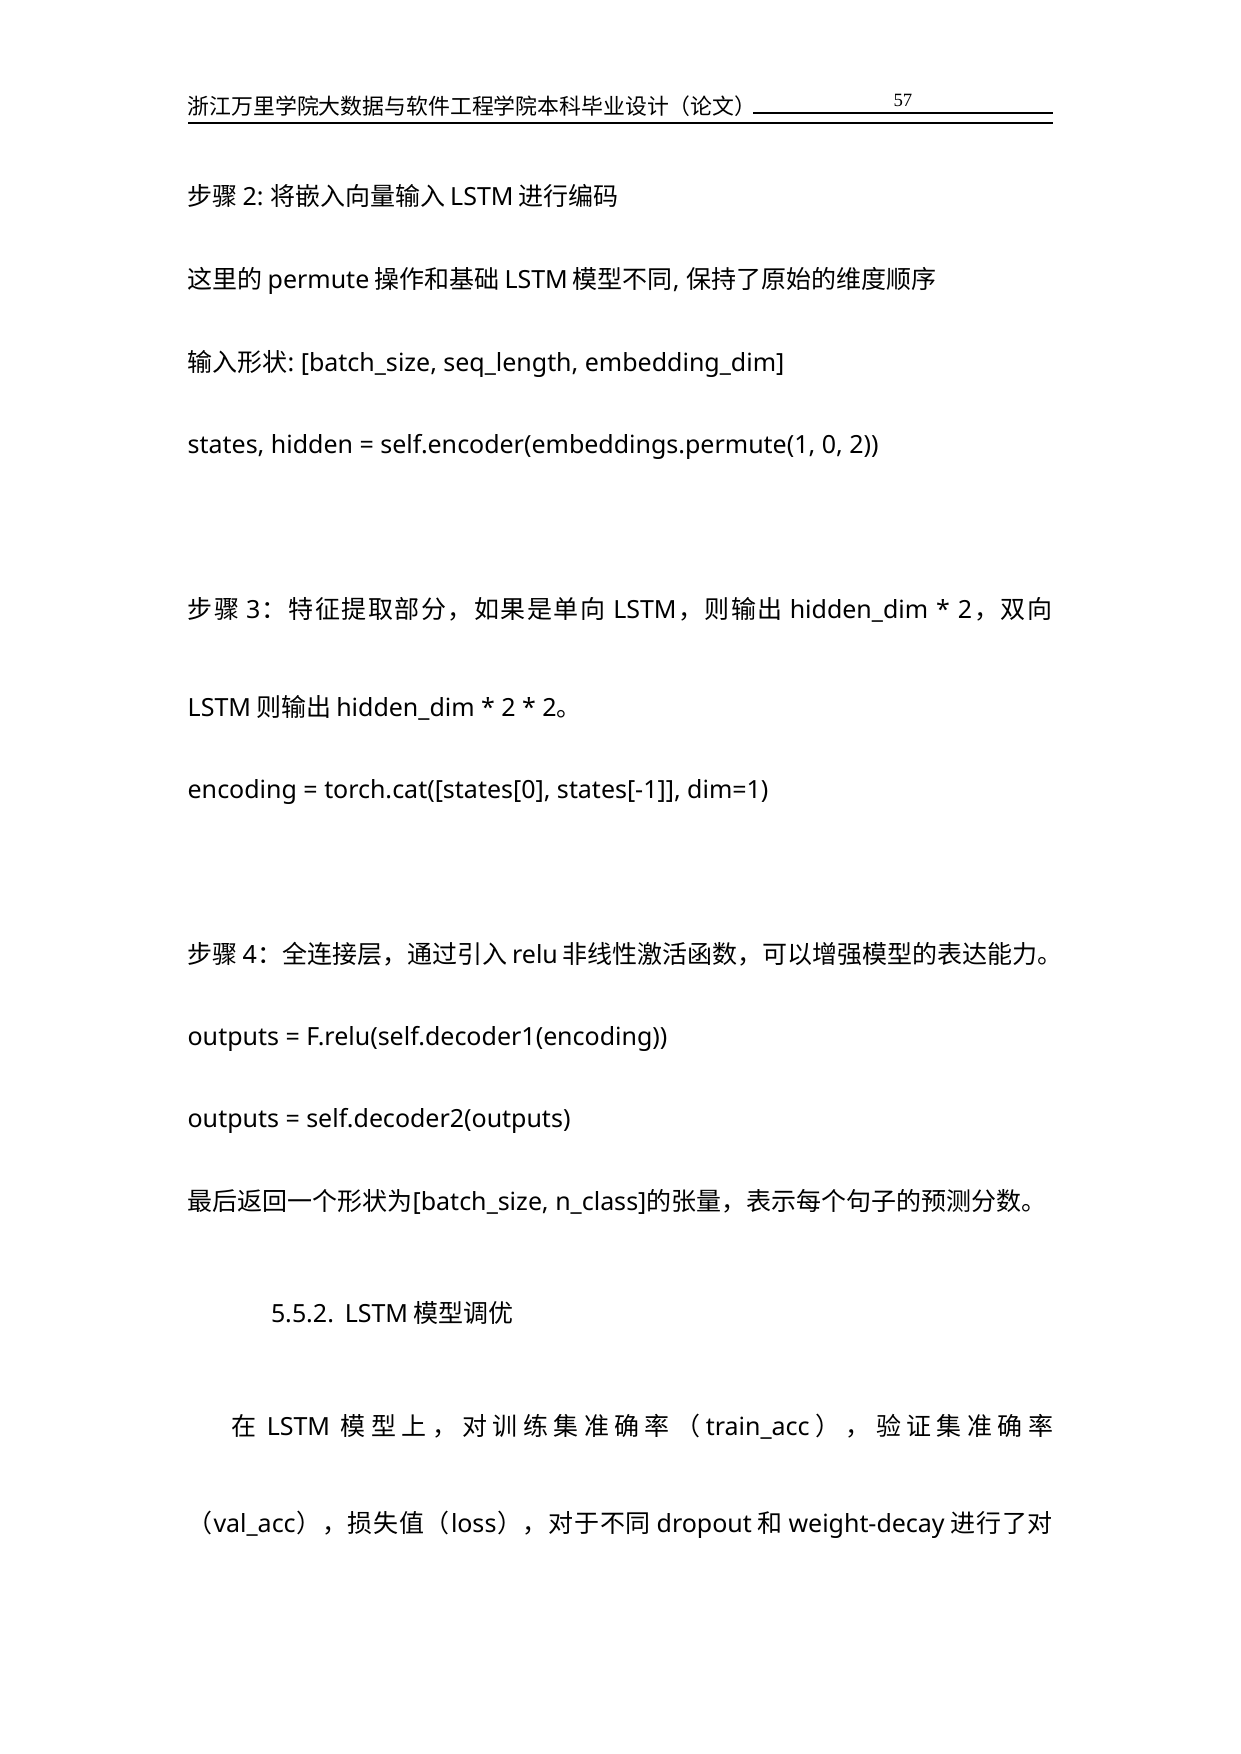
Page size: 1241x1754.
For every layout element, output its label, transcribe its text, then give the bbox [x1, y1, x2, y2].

text states, hidden = self.encoder(embeddings.permute(1, 0, 2)) [187, 411, 1053, 476]
subtitle LSTM模型调优 [271, 1279, 1053, 1344]
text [187, 1392, 1053, 1554]
text 步骤4：全连接层，通过引入relu非线性激活函数，可以增强模型的表达能力。 [187, 920, 1053, 985]
text outputs = self.decoder2(outputs) [187, 1085, 1053, 1150]
text 这里的permute操作和基础LSTM模型不同, 保持了原始的维度顺序 [187, 245, 1053, 310]
text 输入形状: [batch_size, seq_length, embedding_dim] [187, 328, 1053, 393]
text 步骤3：特征提取部分，如果是单向LSTM，则输出hidden_dim * 2，双向LSTM则输出hidden_dim * 2 * 2。 [187, 575, 1053, 738]
text outputs = F.relu(self.decoder1(encoding)) [187, 1003, 1053, 1068]
text 最后返回一个形状为[batch_size, n_class]的张量，表示每个句子的预测分数。 [187, 1167, 1053, 1232]
text encoding = torch.cat([states[0], states[-1]], dim=1) [187, 756, 1053, 821]
text 步骤2: 将嵌入向量输入LSTM进行编码 [187, 162, 1053, 227]
